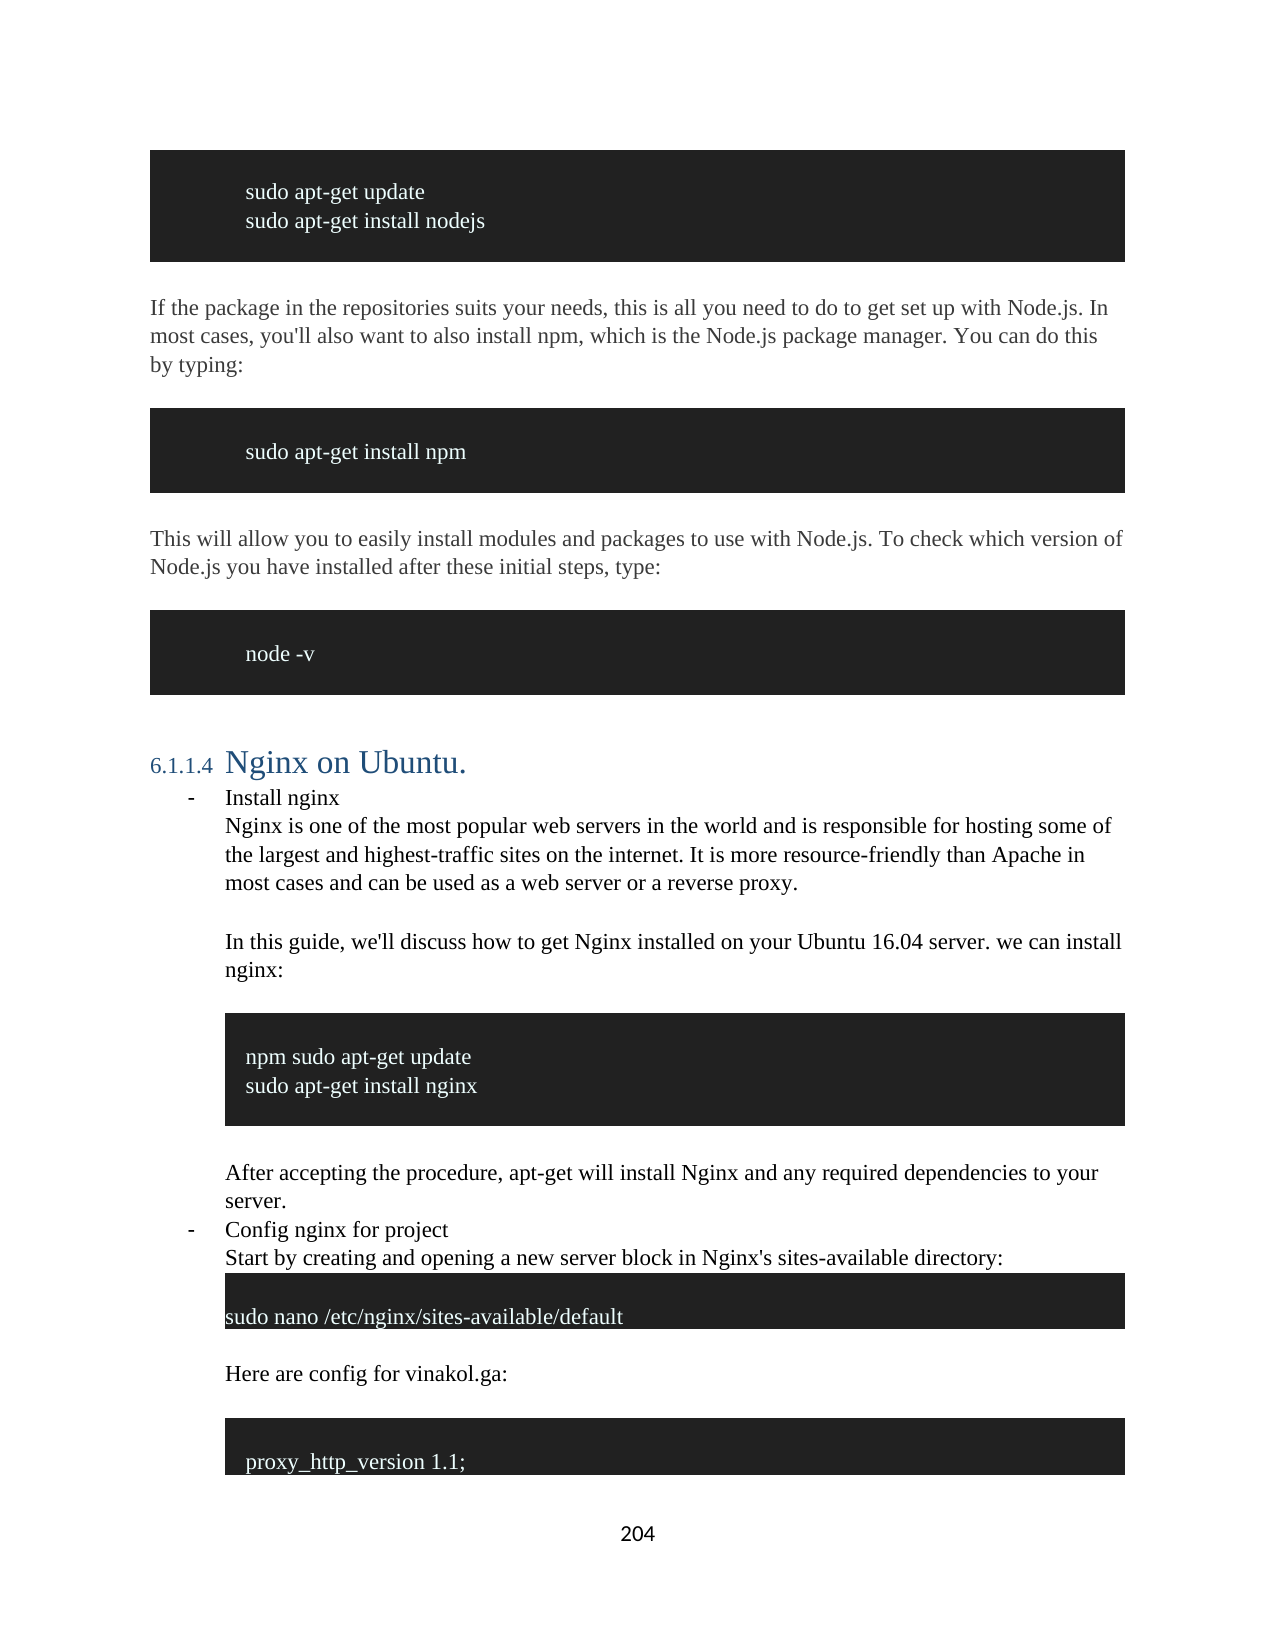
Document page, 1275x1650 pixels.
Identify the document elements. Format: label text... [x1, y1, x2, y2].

text sudo apt-get install npm [150, 438, 1125, 464]
text node -v [150, 640, 1125, 667]
list proxy_http_version 1.1; [225, 1448, 1125, 1475]
list npm sudo apt-get update [225, 1043, 1125, 1069]
list Nginx is one of the most popular web servers in the world and is responsible for hosting some of the largest and highest-traffic sites on the internet. It is more resource-friendly than Apache in most cases and can be used as a web server or a reverse proxy. [225, 812, 1125, 896]
list After accepting the procedure, apt-get will install Nginx and any required dependencies to your server. [225, 1159, 1125, 1213]
list Start by creating and opening a new server block in Nginx's sites-available directory: [225, 1244, 1125, 1271]
list Config nginx for project [187, 1216, 1125, 1242]
text sudo apt-get update [150, 178, 1125, 205]
text This will allow you to easily install modules and packages to use with Node.js. To check which version of Node.js you have installed after these initial steps, type: [150, 525, 1125, 580]
list sudo apt-get install nginx [225, 1072, 1125, 1098]
text If the package in the repositories suits your needs, this is all you need to do to get set up with Node.js. In most cases, you'll also want to also install npm, which is the Node.js package manager. You can do this by typing: [150, 294, 1125, 377]
subtitle Nginx on Ubuntu. [150, 742, 1125, 781]
list Install nginx [187, 784, 1125, 810]
text sudo apt-get install nodejs [150, 207, 1125, 233]
list sudo nano /etc/nginx/sites-available/default [225, 1303, 1125, 1329]
list In this guide, we'll discuss how to get Nginx installed on your Ubuntu 16.04 server. we can install nginx: [225, 928, 1125, 983]
list Here are config for vinakol.ga: [225, 1359, 1125, 1386]
